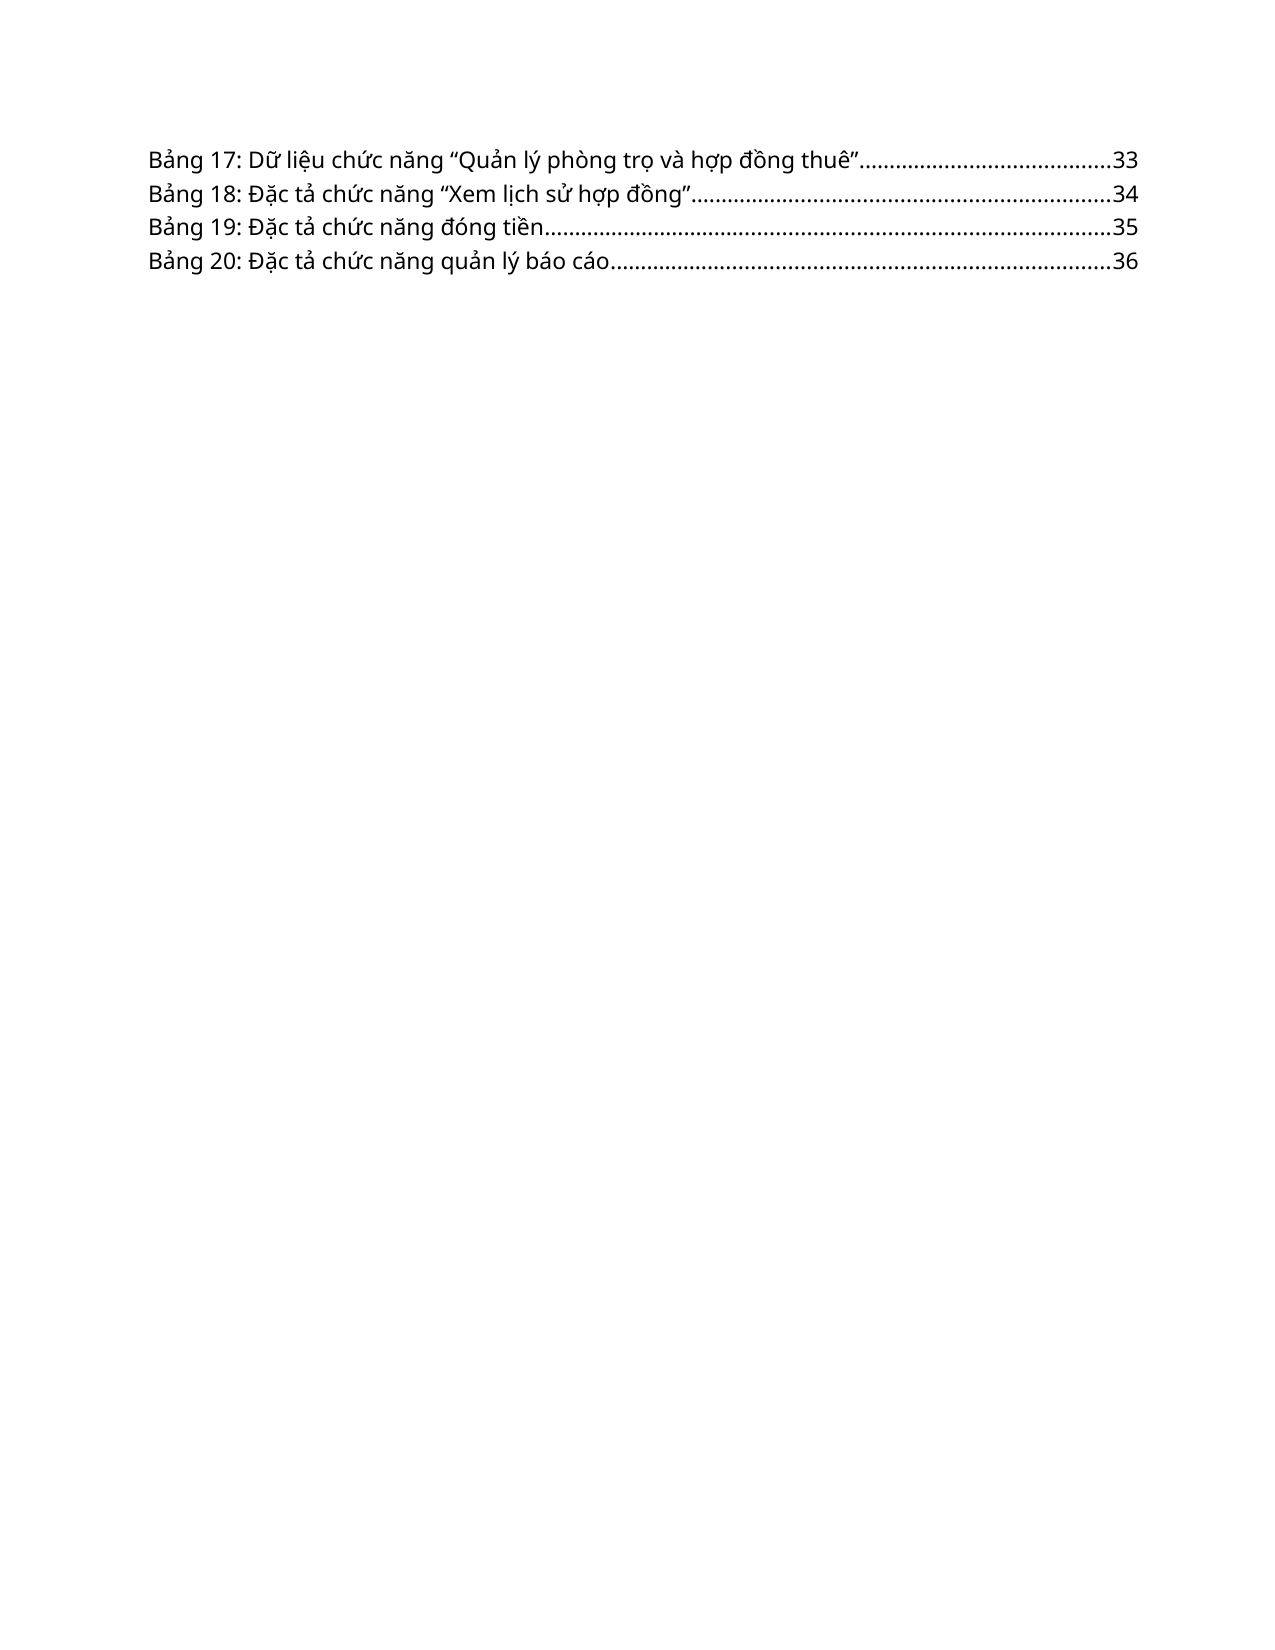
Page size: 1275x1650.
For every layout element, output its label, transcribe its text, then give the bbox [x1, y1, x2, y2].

text Bảng 17: Dữ liệu chức năng “Quản lý phòng trọ và hợp đồng thuê” 33 [148, 144, 1139, 175]
text Bảng 18: Đặc tả chức năng “Xem lịch sử hợp đồng” 34 [148, 177, 1139, 209]
text Bảng 20: Đặc tả chức năng quản lý báo cáo 36 [148, 245, 1139, 276]
text Bảng 19: Đặc tả chức năng đóng tiền 35 [148, 211, 1139, 242]
